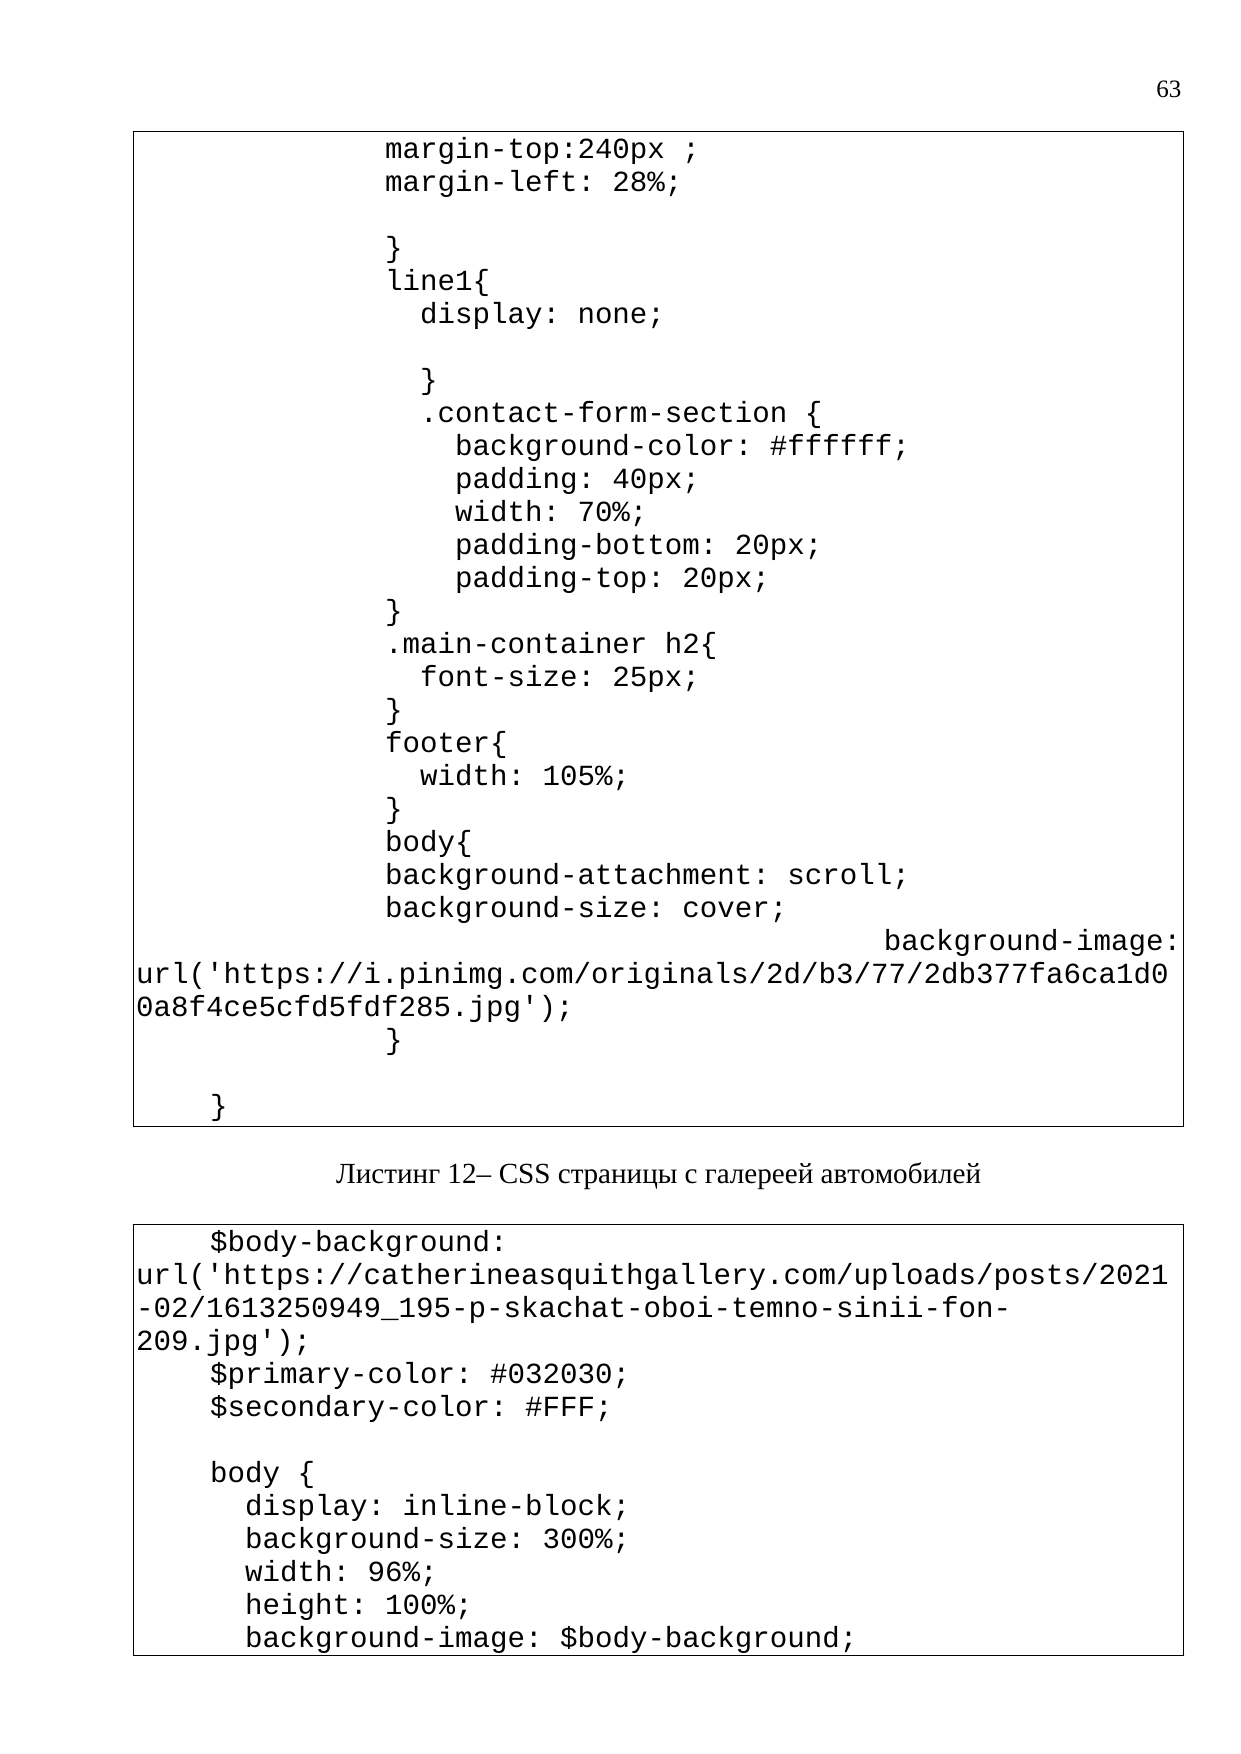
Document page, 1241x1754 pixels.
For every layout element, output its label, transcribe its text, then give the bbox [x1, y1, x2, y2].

text width: 96%; [136, 1557, 1181, 1590]
text .main-container h2{ [136, 629, 1181, 662]
text } [136, 695, 1181, 728]
text } [136, 596, 1181, 629]
text background-image: $body-background; [136, 1623, 1181, 1655]
text padding-bottom: 20px; [136, 530, 1181, 563]
text } [136, 794, 1181, 827]
text line1{ [136, 266, 1181, 299]
text margin-left: 28%; [136, 167, 1181, 200]
text margin-top:240px ; [134, 132, 1183, 167]
text } [136, 365, 1181, 398]
text $secondary-color: #FFF; [136, 1392, 1181, 1425]
text background-size: 300%; [136, 1524, 1181, 1557]
text background-image: url('https://i.pinimg.com/originals/2d/b3/77/2db377fa6ca1d00a8f4ce5cfd5fdf285.jpg'); [136, 926, 1181, 1025]
text display: none; [136, 299, 1181, 332]
text width: 105%; [136, 761, 1181, 794]
text footer{ [136, 728, 1181, 761]
text body{ [136, 827, 1181, 860]
text $primary-color: #032030; [136, 1359, 1181, 1392]
text background-attachment: scroll; [136, 860, 1181, 893]
text display: inline-block; [136, 1491, 1181, 1524]
text body { [136, 1458, 1181, 1491]
text width: 70%; [136, 497, 1181, 530]
text Листинг 12– CSS страницы с галереей автомобилей [136, 1157, 1181, 1190]
text $body-background: url('https://catherineasquithgallery.com/uploads/posts/2021-02/1613250949_195-p-skachat-oboi-temno-sinii-fon-209.jpg'); [134, 1225, 1183, 1359]
text .contact-form-section { [136, 398, 1181, 431]
text } [136, 233, 1181, 266]
text padding-top: 20px; [136, 563, 1181, 596]
text background-color: #ffffff; [136, 431, 1181, 464]
text height: 100%; [136, 1590, 1181, 1623]
text font-size: 25px; [136, 662, 1181, 695]
text } [136, 1025, 1181, 1058]
text background-size: cover; [136, 893, 1181, 926]
text padding: 40px; [136, 464, 1181, 497]
text } [134, 1088, 1183, 1126]
